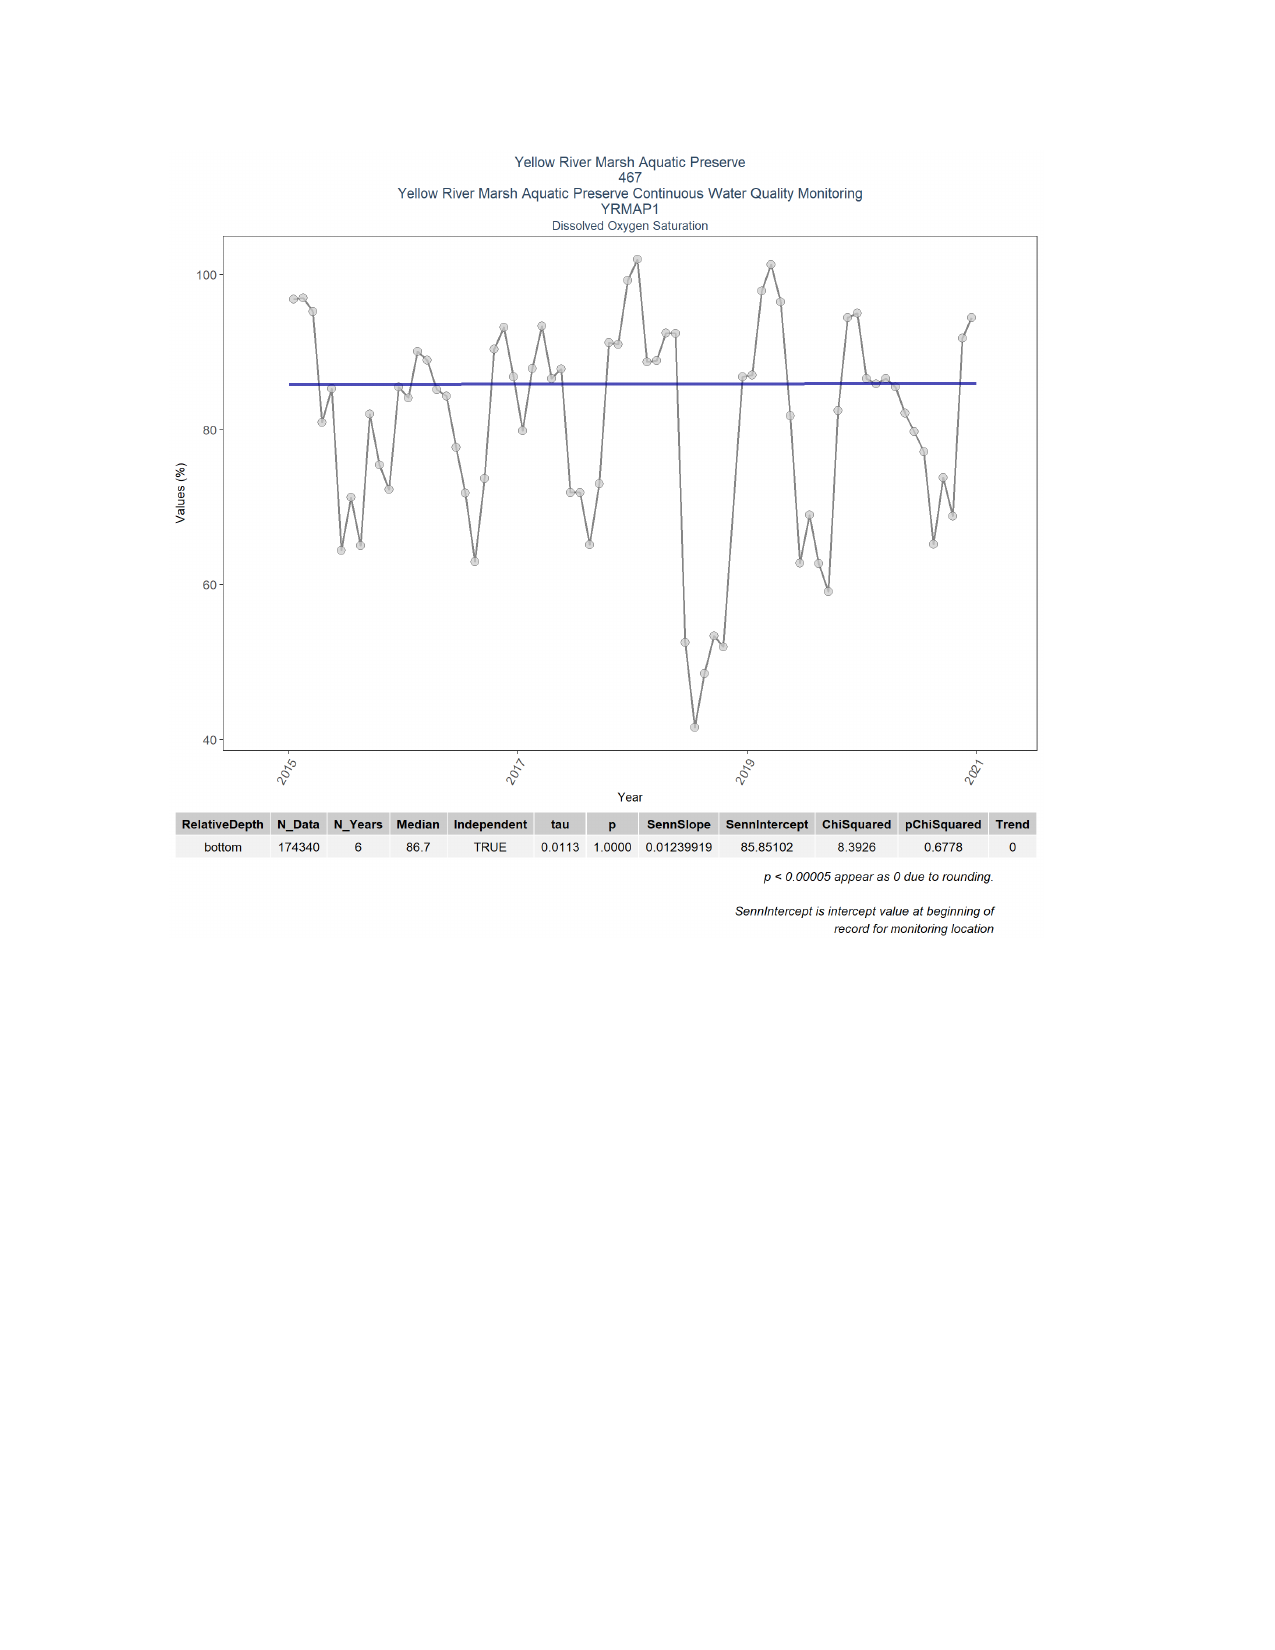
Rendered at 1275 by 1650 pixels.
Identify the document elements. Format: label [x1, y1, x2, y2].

picture [168, 150, 1044, 938]
